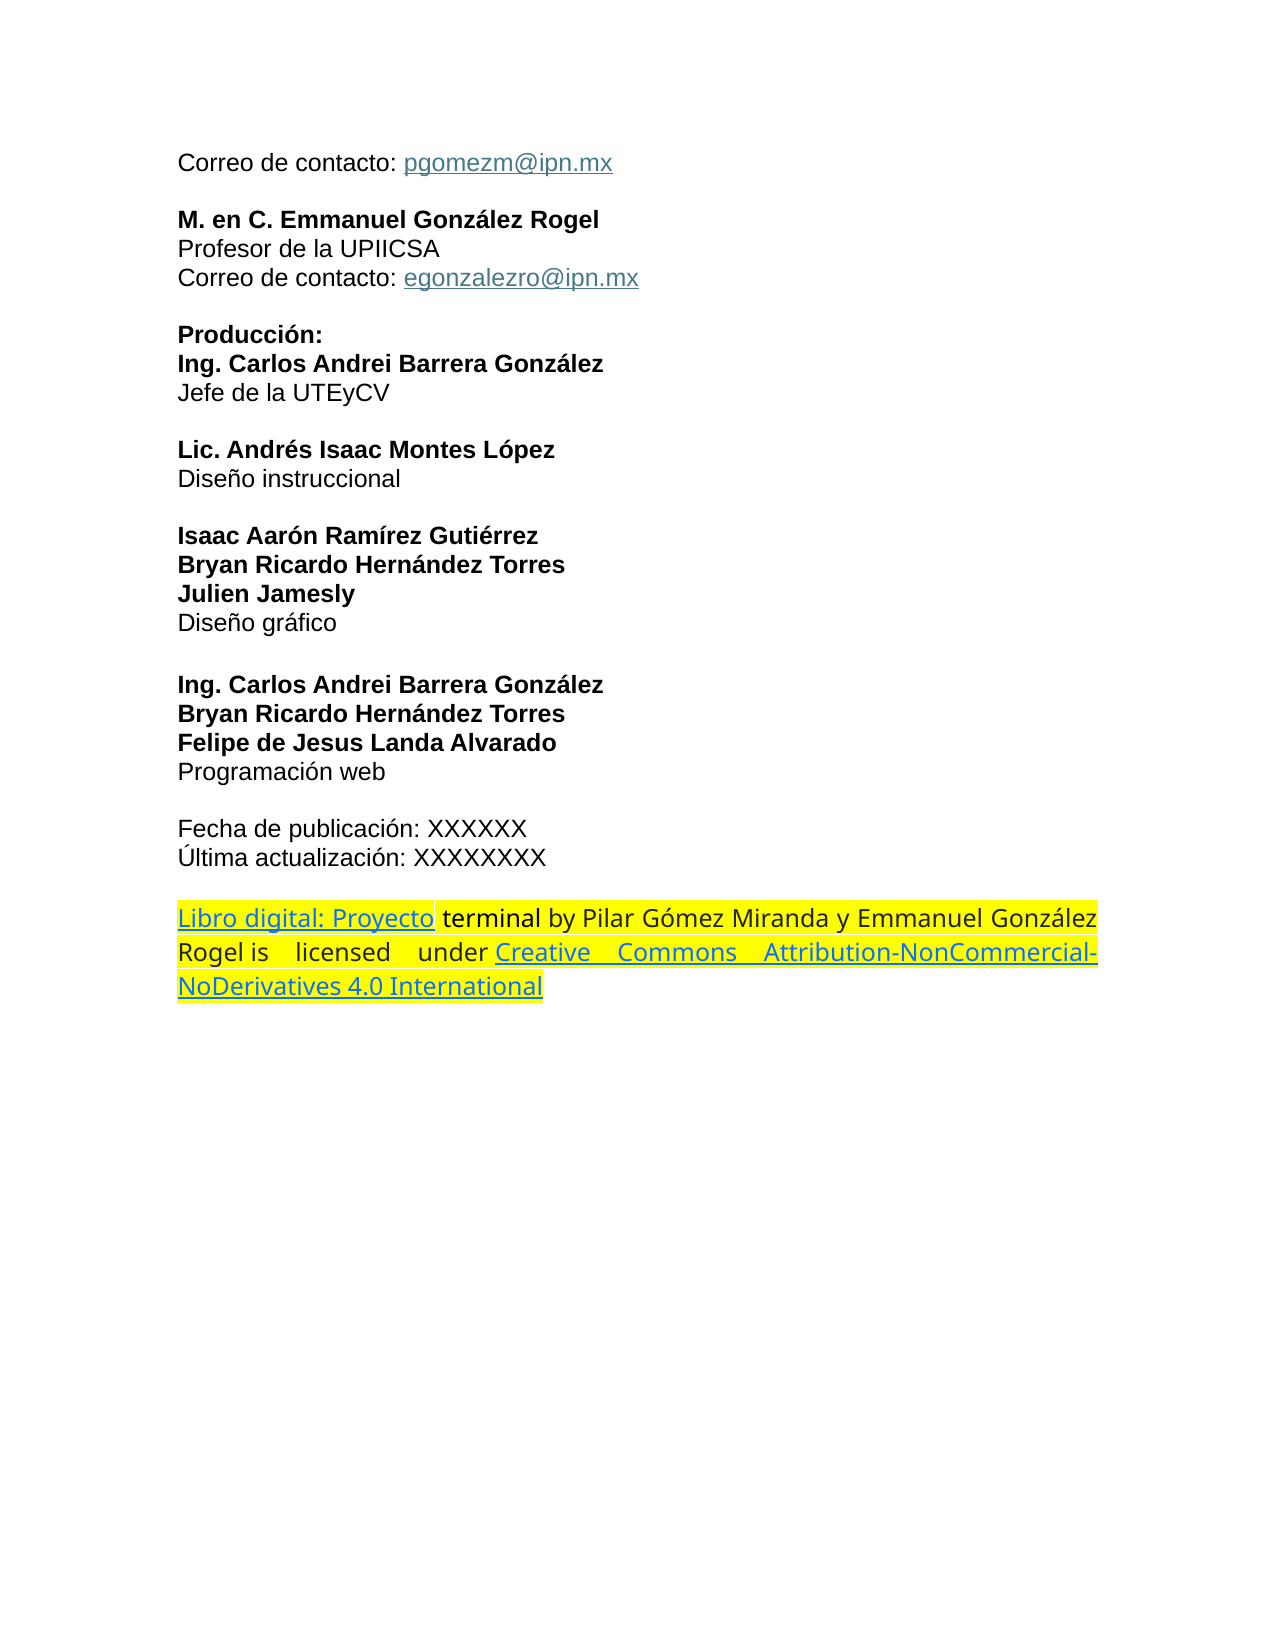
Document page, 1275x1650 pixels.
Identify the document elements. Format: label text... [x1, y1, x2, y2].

text Programación web [177, 757, 1098, 785]
text Fecha de publicación: XXXXXX [177, 814, 1098, 843]
text Correo de contacto: egonzalezro@ipn.mx [177, 263, 1098, 291]
text Bryan Ricardo Hernández Torres [177, 550, 1098, 579]
text Profesor de la UPIICSA [177, 234, 1098, 263]
text Isaac Aarón Ramírez Gutiérrez [177, 521, 1098, 550]
text Diseño instruccional [177, 464, 1098, 493]
text Libro digital: Proyecto terminal by Pilar Gómez Miranda y Emmanuel González Rogel is licensed under Creative Commons Attribution-NonCommercial-NoDerivatives 4.0 International [177, 968, 1098, 1003]
text Ing. Carlos Andrei Barrera González [177, 349, 1098, 378]
text Felipe de Jesus Landa Alvarado [177, 728, 1098, 757]
text Jefe de la UTEyCV [177, 378, 1098, 406]
text Última actualización: XXXXXXXX [177, 843, 1098, 872]
text Lic. Andrés Isaac Montes López [177, 435, 1098, 464]
text Bryan Ricardo Hernández Torres [177, 699, 1098, 728]
text M. en C. Emmanuel González Rogel [177, 205, 1098, 234]
text Julien Jamesly [177, 579, 1098, 608]
text Diseño gráfico [177, 608, 1098, 636]
text Producción: [177, 320, 1098, 349]
text Correo de contacto: pgomezm@ipn.mx [177, 148, 1098, 176]
text Ing. Carlos Andrei Barrera González [177, 636, 1098, 699]
